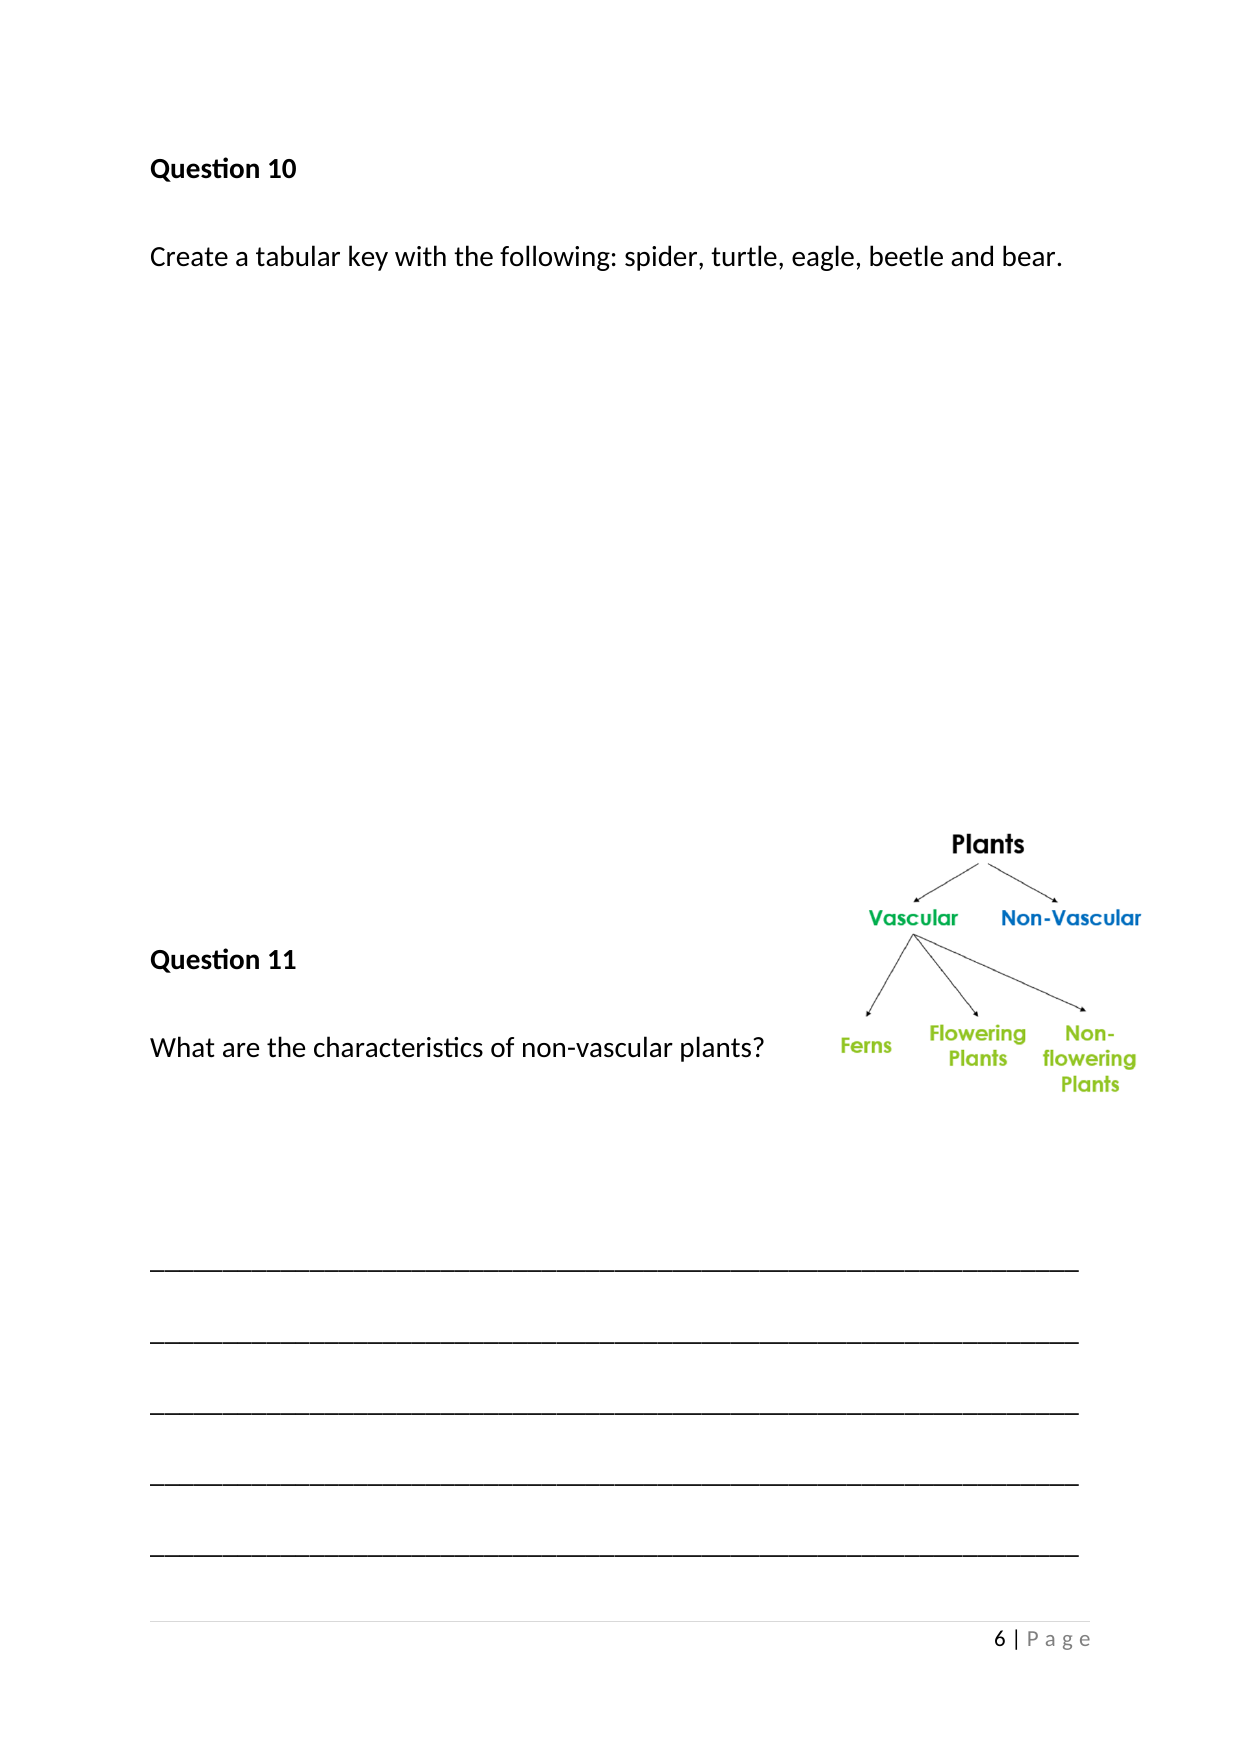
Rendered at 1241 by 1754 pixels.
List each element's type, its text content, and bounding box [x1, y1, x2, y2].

text Question 11 [150, 941, 828, 977]
text Question 10 [150, 150, 1090, 186]
text Create a tabular key with the following: spider, turtle, eagle, beetle and bear. [150, 238, 1090, 273]
picture [828, 822, 1144, 1104]
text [150, 1117, 1090, 1561]
text What are the characteristics of non-vascular plants? [150, 1029, 828, 1065]
